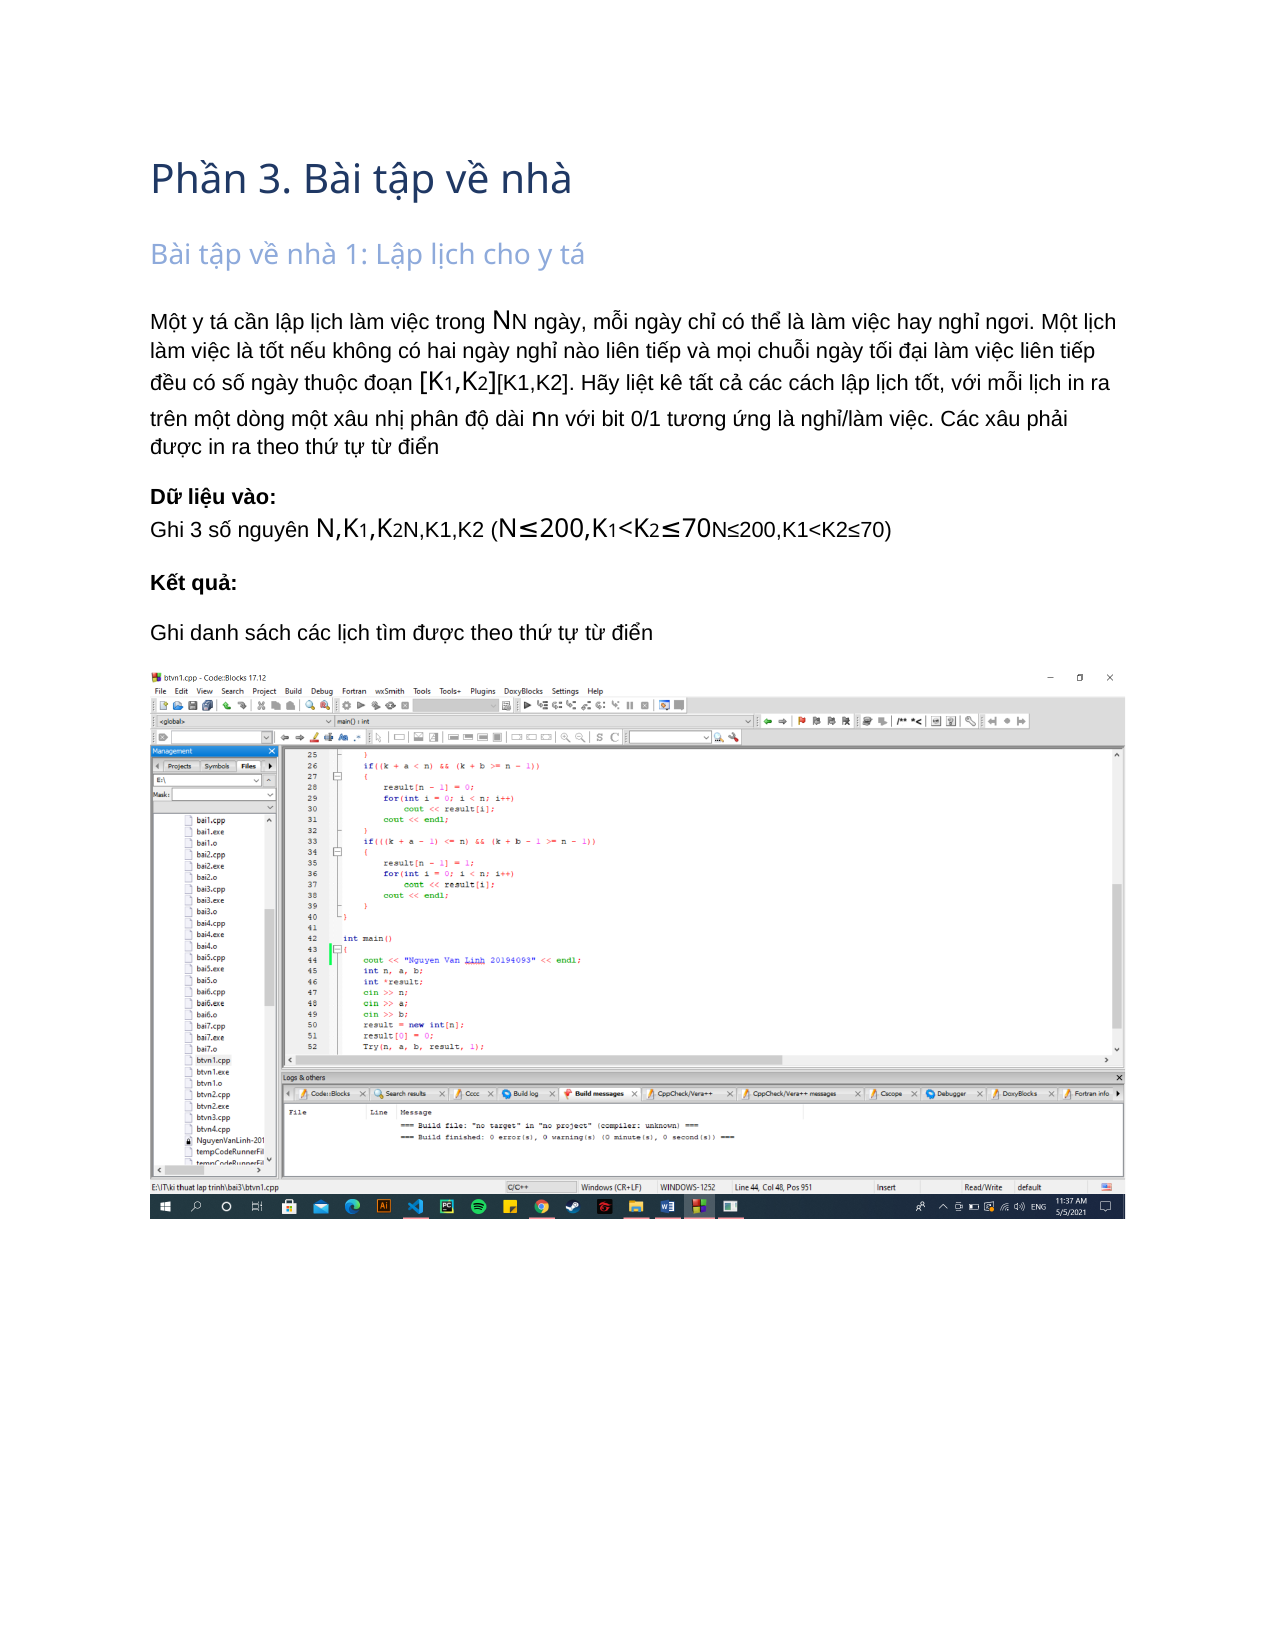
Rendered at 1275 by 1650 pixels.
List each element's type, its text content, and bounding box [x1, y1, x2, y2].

picture [150, 670, 1125, 1219]
text Kết quả: [150, 570, 1125, 595]
text Ghi danh sách các lịch tìm được theo thứ tự từ điển [150, 620, 1125, 645]
subtitle Phần 3. Bài tập về nhà [150, 150, 1125, 205]
subtitle Bài tập về nhà 1: Lập lịch cho y tá [150, 234, 1125, 273]
text Một y tá cần lập lịch làm việc trong NN ngày, mỗi ngày chỉ có thể là làm việc hay nghỉ ngơi. Một lịch làm việc là tốt nếu không có hai ngày nghỉ nào liên tiếp và mọi chuỗi ngày tối đại làm việc liên tiếp đều có số ngày thuộc đoạn [K1,K2][K1,K2]. Hãy liệt kê tất cả các cách lập lịch tốt, với mỗi lịch in ra trên một dòng một xâu nhị phân độ dài nn với bit 0/1 tương ứng là nghỉ/làm việc. Các xâu phải được in ra theo thứ tự từ điển [150, 302, 1125, 459]
text Ghi 3 số nguyên N,K1,K2N,K1,K2 (N≤200,K1<K2≤70N≤200,K1<K2≤70) [150, 509, 1125, 545]
text Dữ liệu vào: [150, 484, 1125, 509]
